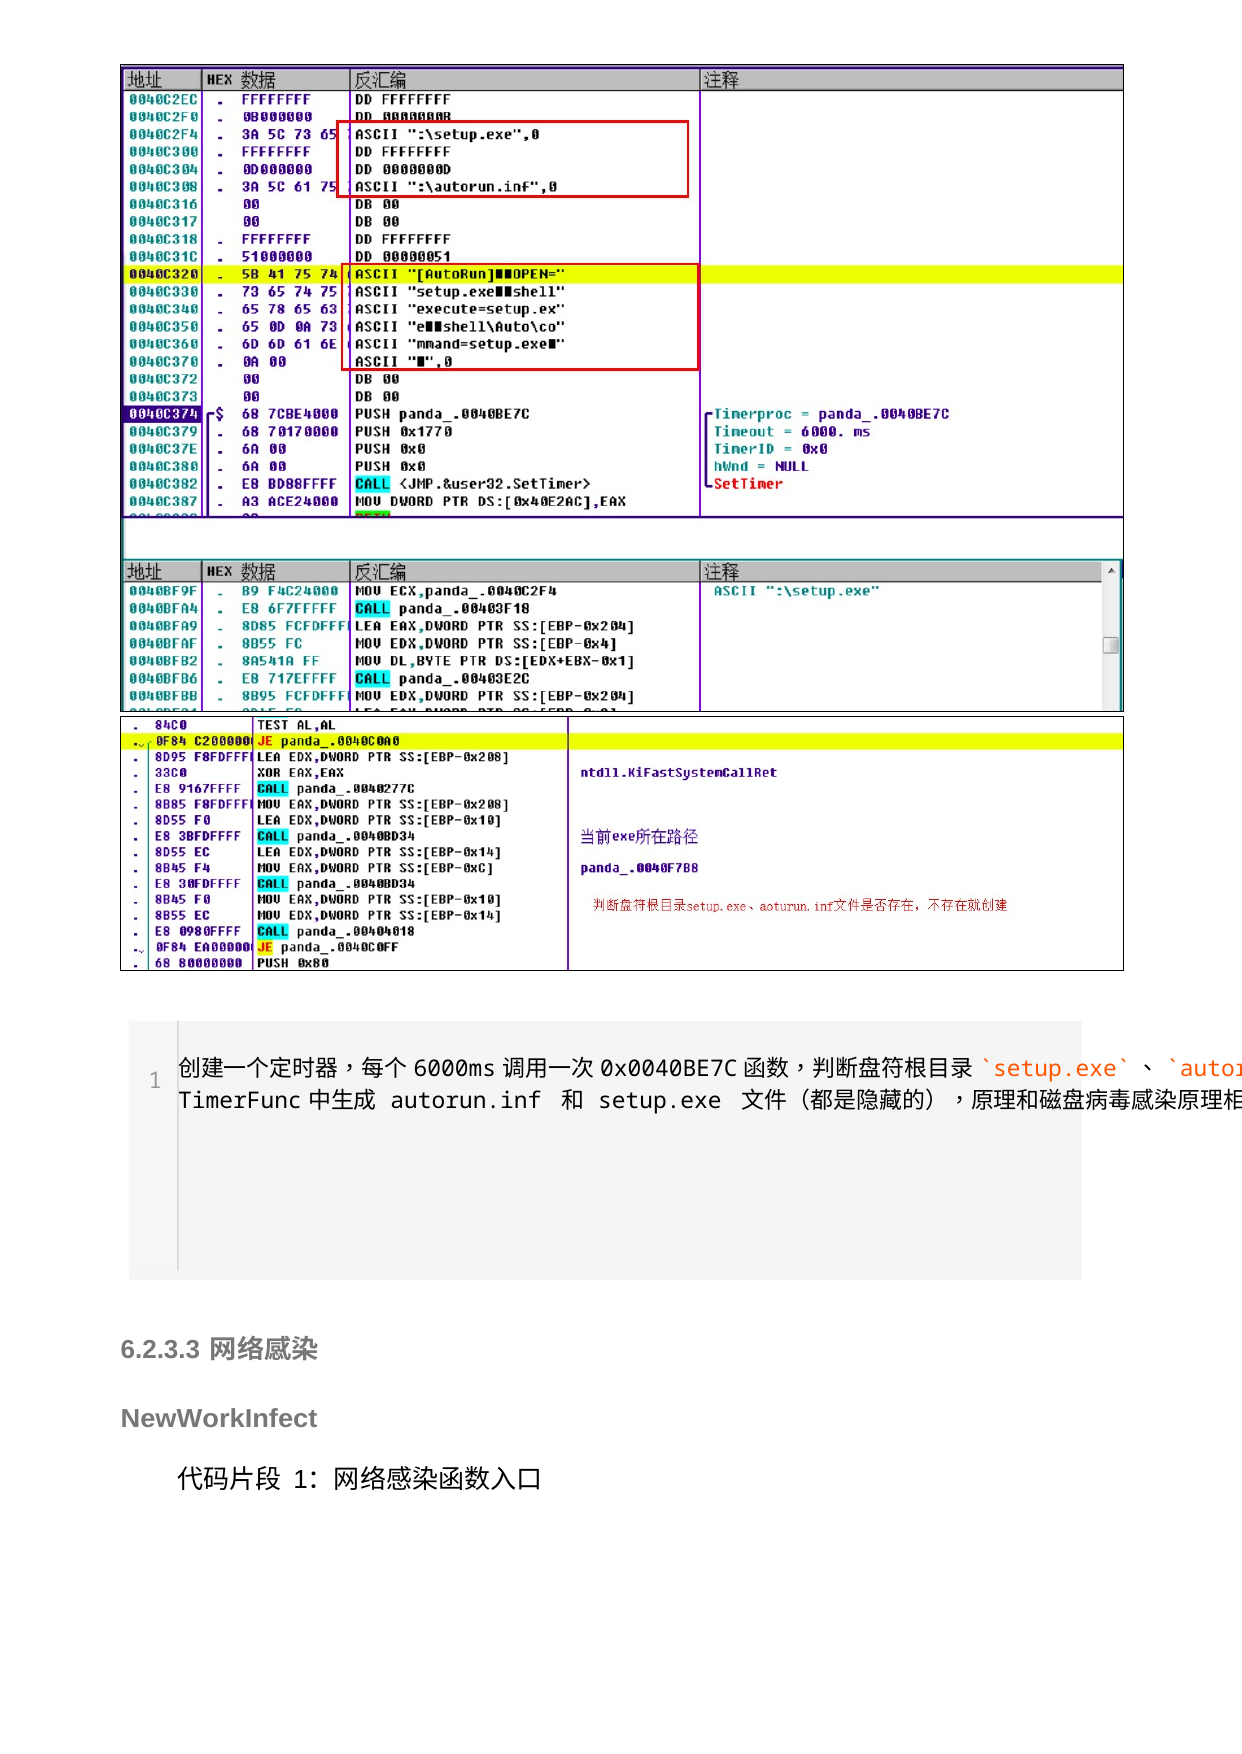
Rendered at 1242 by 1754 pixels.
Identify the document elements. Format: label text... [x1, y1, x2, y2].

text NewWorkInfect [120, 1403, 1135, 1433]
text 代码片段 1：网络感染函数入口 [177, 1458, 1135, 1496]
picture [121, 65, 1123, 711]
picture [121, 717, 1123, 970]
list 网络感染 [120, 1331, 1135, 1366]
